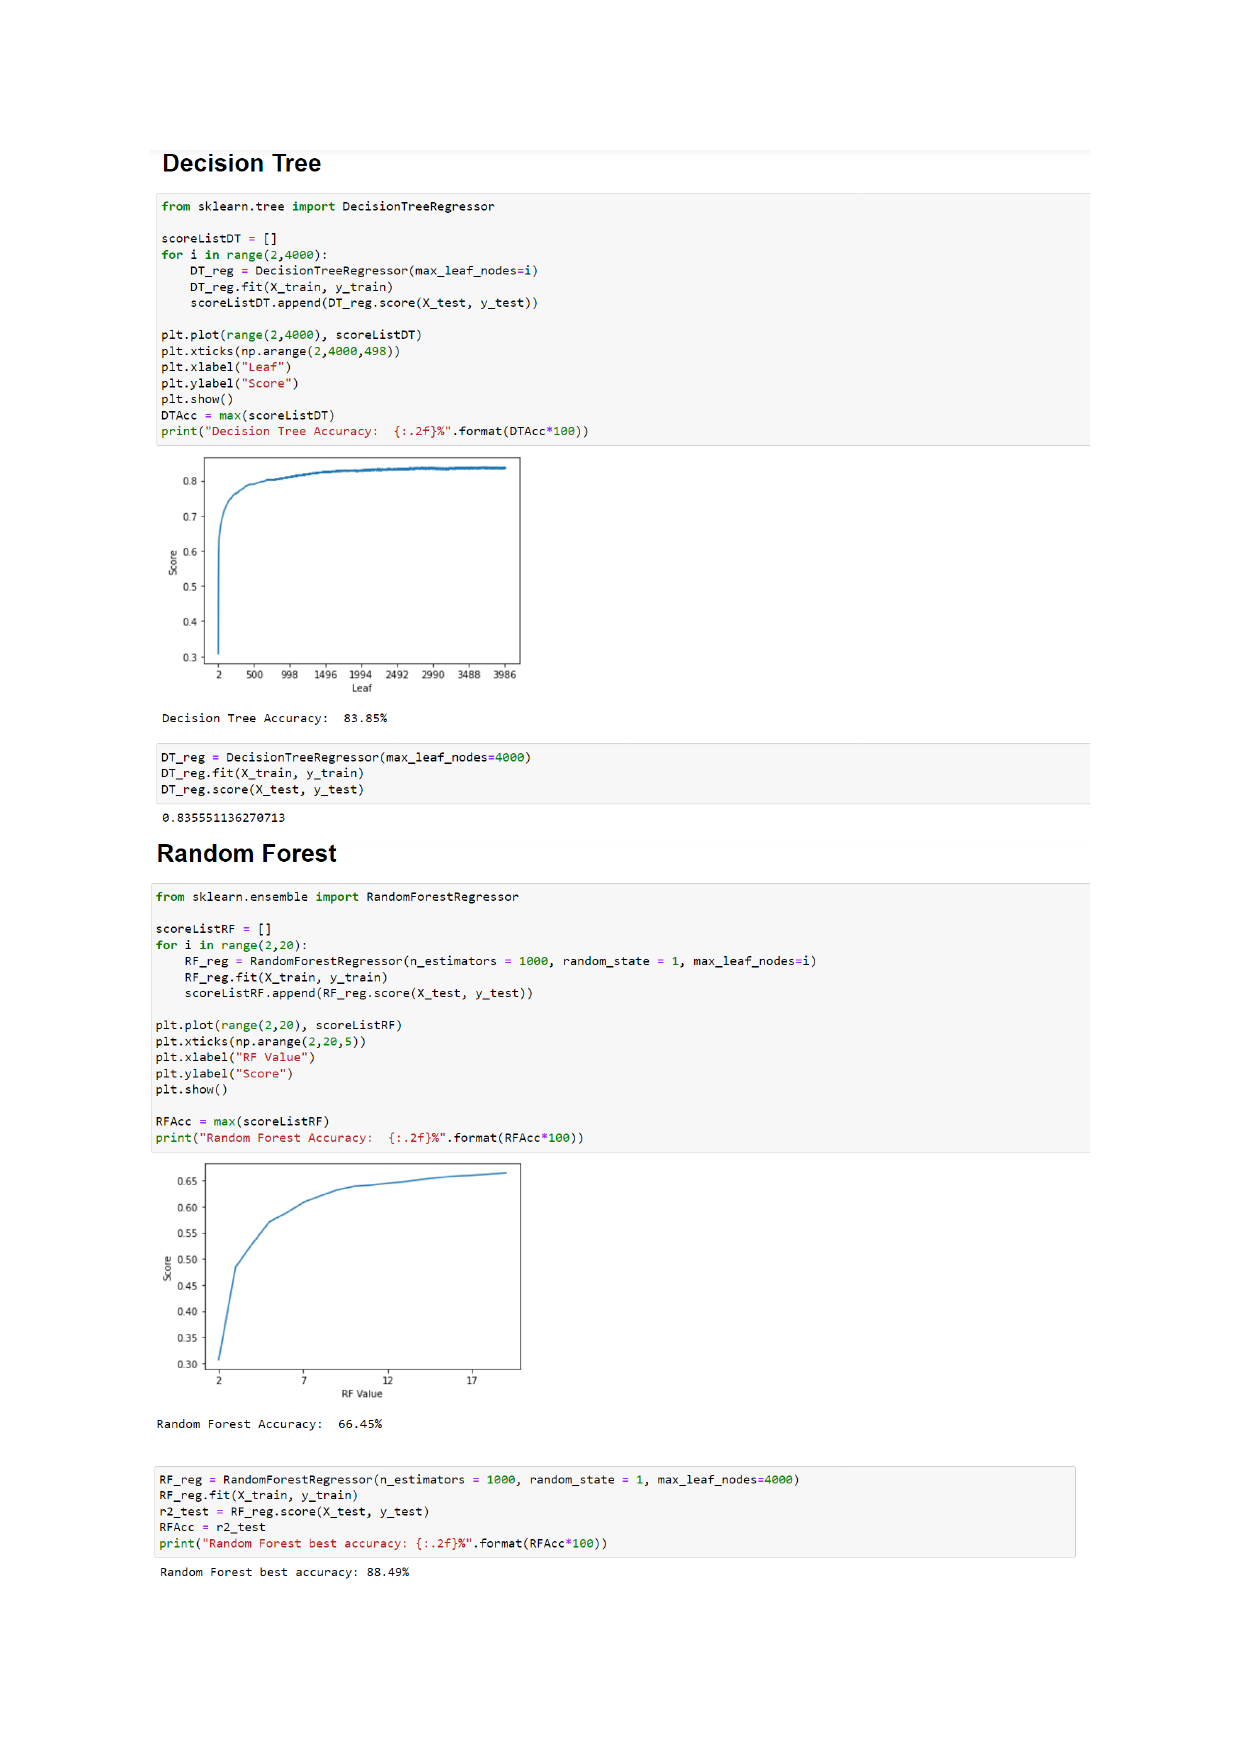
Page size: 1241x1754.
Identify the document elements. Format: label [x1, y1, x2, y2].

picture [150, 1464, 1091, 1587]
picture [150, 842, 1091, 1446]
picture [150, 150, 1091, 824]
